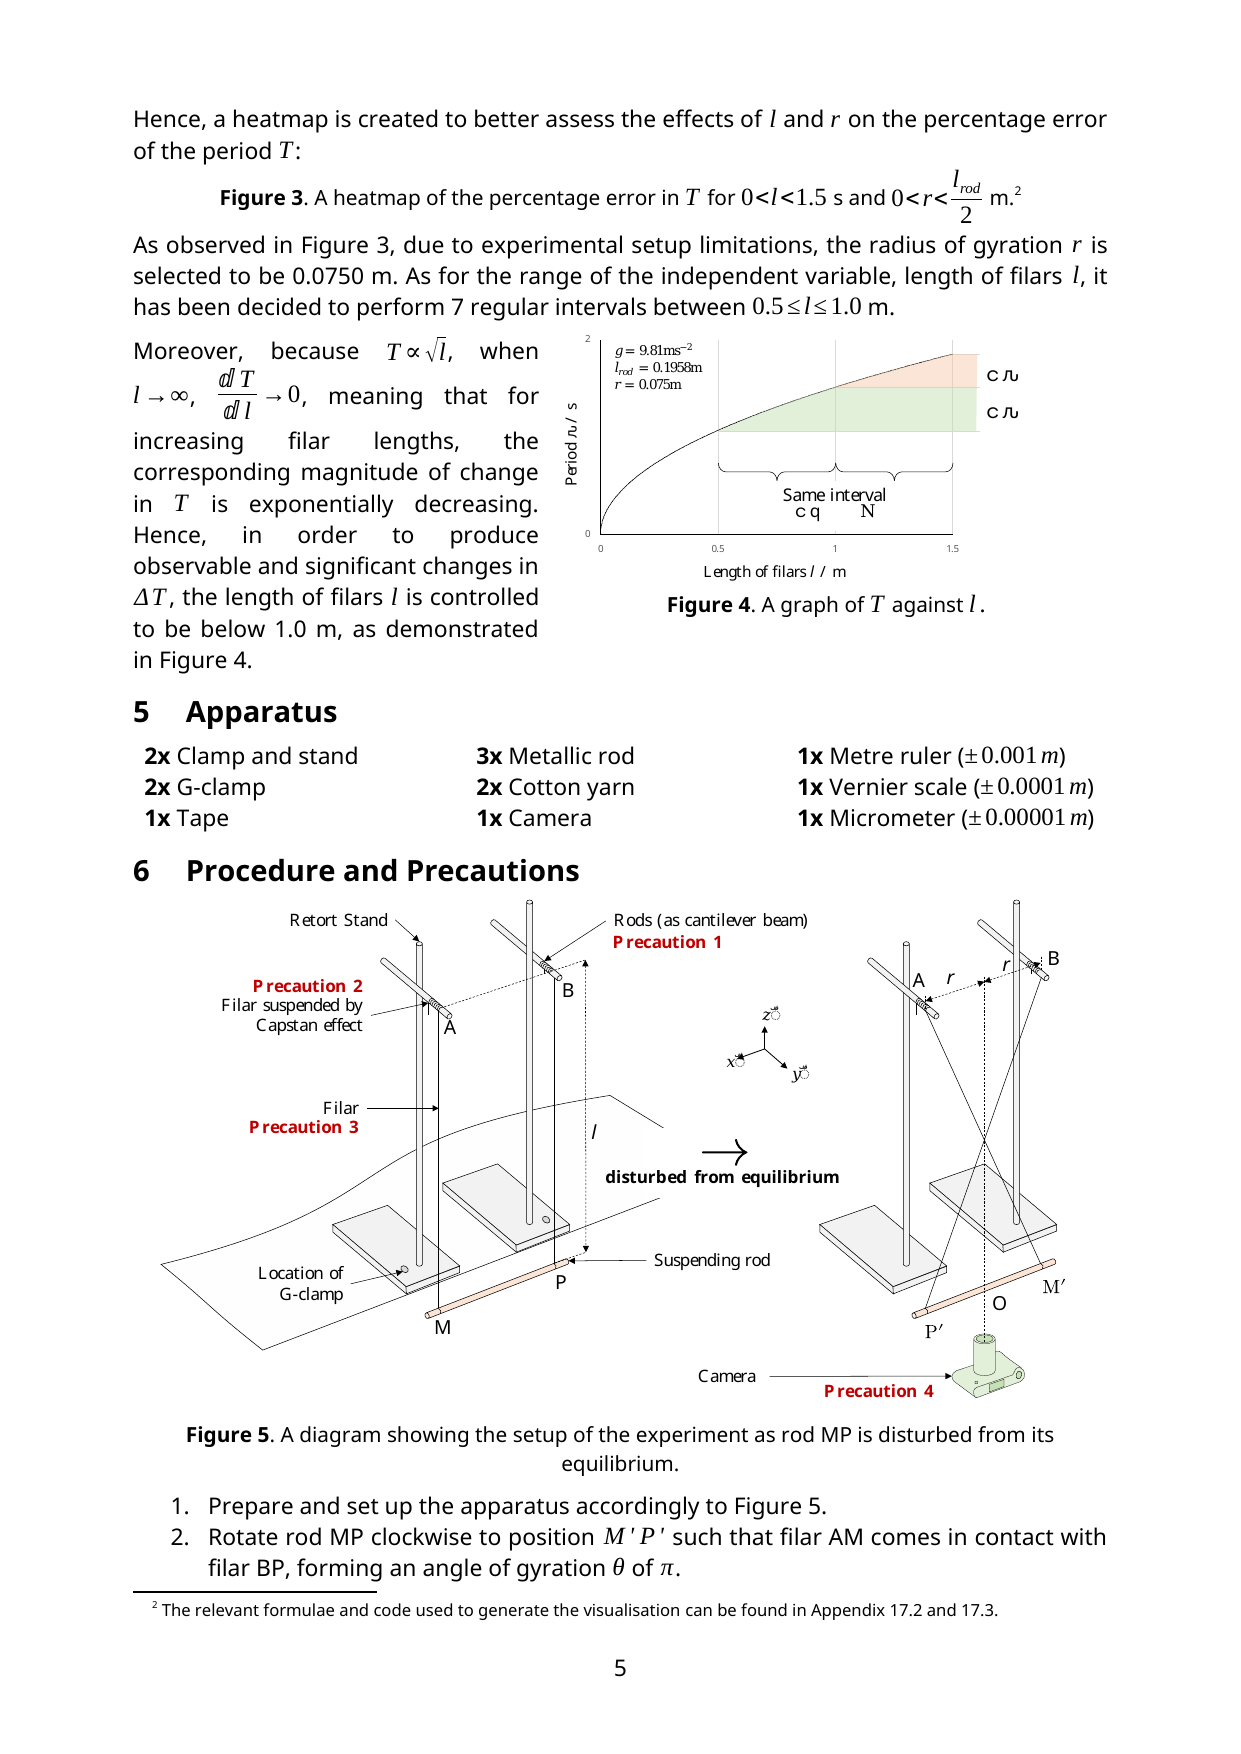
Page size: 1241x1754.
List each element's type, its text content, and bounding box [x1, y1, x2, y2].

text However, if the radius of gyration () is too low, the percentage error will increase. Hence, a heatmap is created to better assess the effects of and on the percentage error of the period : [133, 103, 1107, 166]
text Figure 5. A diagram showing the setup of the experiment as rod MP is disturbed from its equilibrium. [133, 898, 1107, 1477]
table_header 2x Clamp and stand 2x G-clamp 1x Tape [133, 740, 465, 833]
table_header 1x Metre ruler () 1x Vernier scale () 1x Micrometer () [786, 740, 1107, 833]
table_header Moreover, because , when , , meaning that for increasing filar lengths, the corresponding magnitude of change in is exponentially decreasing. Hence, in order to produce observable and significant changes in , the length of filars is controlled to be below 1.0 m, as demonstrated in Figure 4. [133, 322, 551, 675]
table_header Figure 4. A graph of against [551, 322, 1107, 675]
list Prepare and set up the apparatus accordingly to Figure 5. [170, 1490, 1107, 1521]
list Rotate rod MP clockwise to position such that filar AM comes in contact with filar BP, forming an angle of gyration of . [170, 1521, 1107, 1583]
subtitle Procedure and Precautions [133, 850, 1107, 890]
text Figure 3. A heatmap of the percentage error in for s and m. [133, 166, 1107, 228]
subtitle Apparatus [133, 692, 1107, 731]
text As observed in Figure 3, due to experimental setup limitations, the radius of gyration is selected to be 0.0750 m. As for the range of the independent variable, length of filars , it has been decided to perform 7 regular intervals between m. [133, 228, 1107, 322]
table_header 3x Metallic rod 2x Cotton yarn 1x Camera [465, 740, 786, 833]
